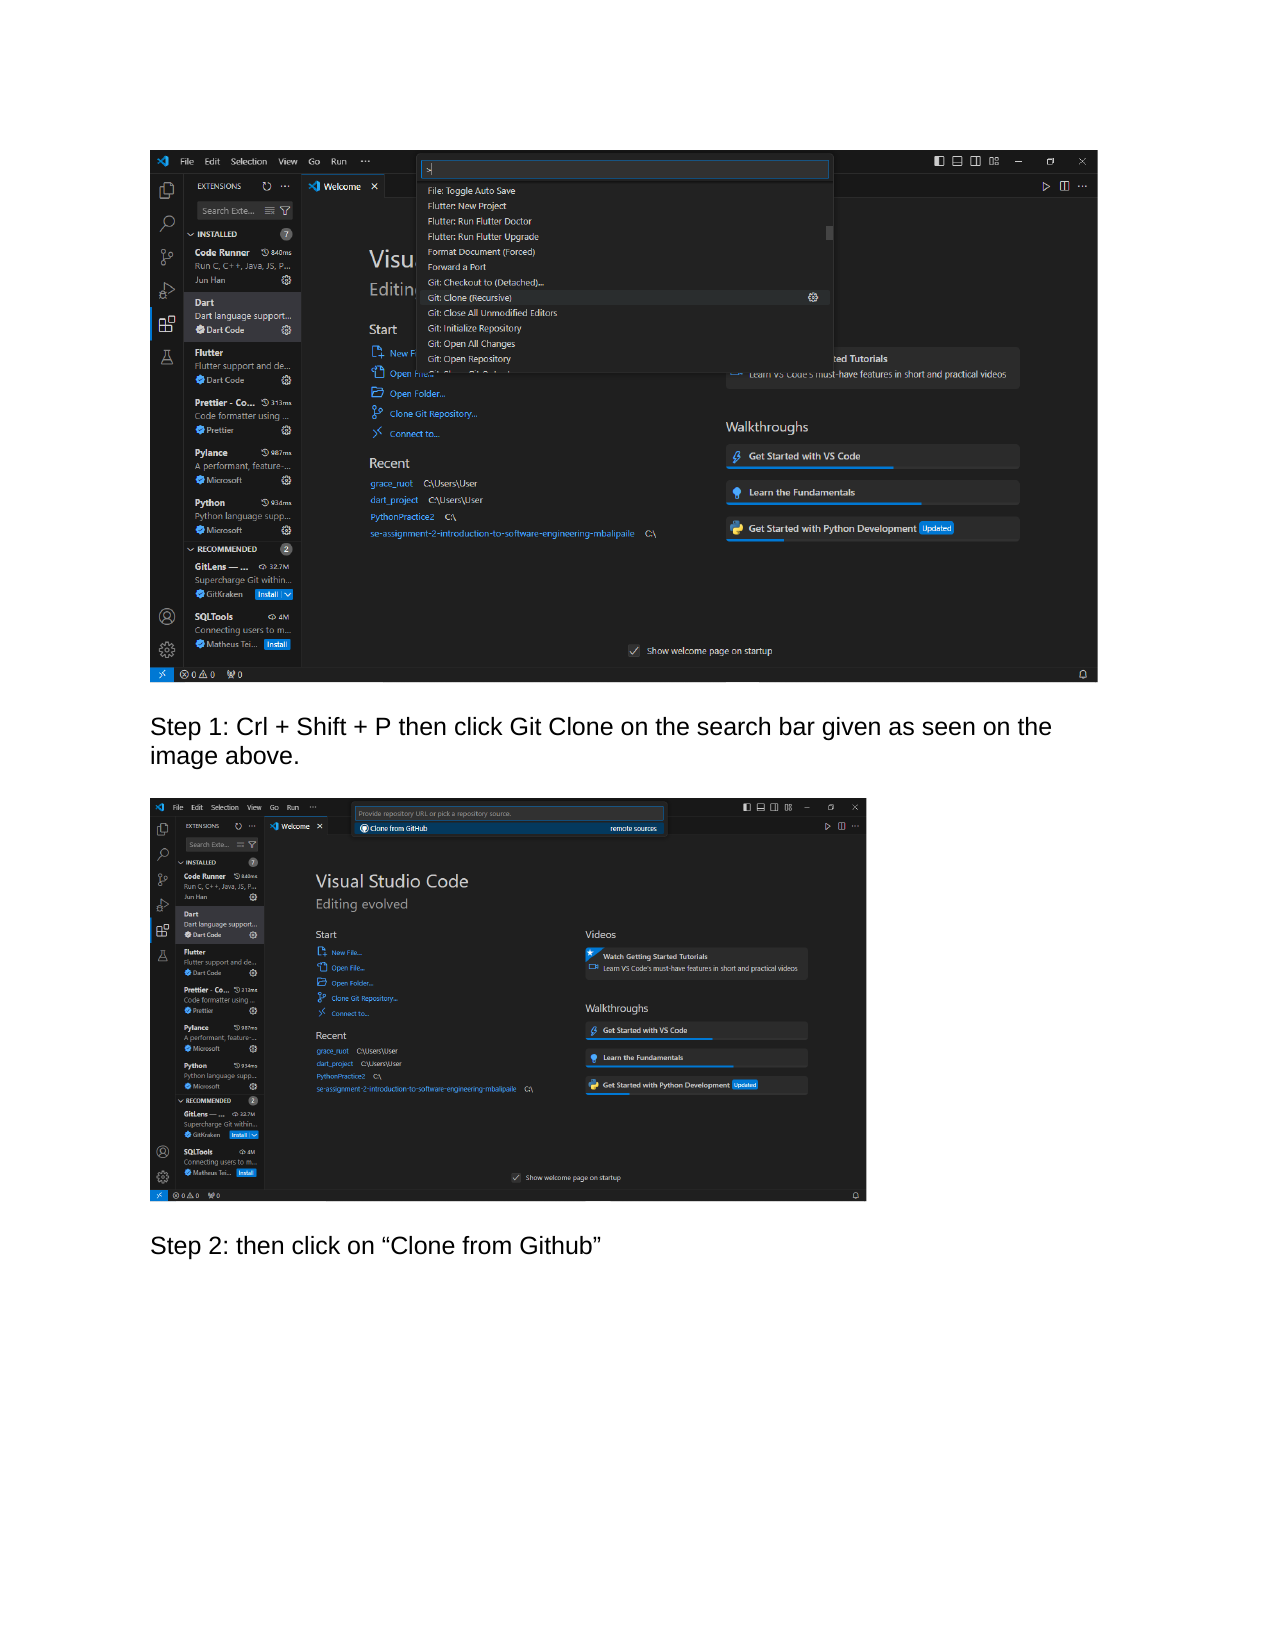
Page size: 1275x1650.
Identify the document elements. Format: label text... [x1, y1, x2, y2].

text Step 1: Crl + Shift + P then click Git Clone on the search bar given as seen on the image above. [150, 712, 1125, 769]
picture [150, 150, 1098, 683]
picture [150, 798, 867, 1202]
